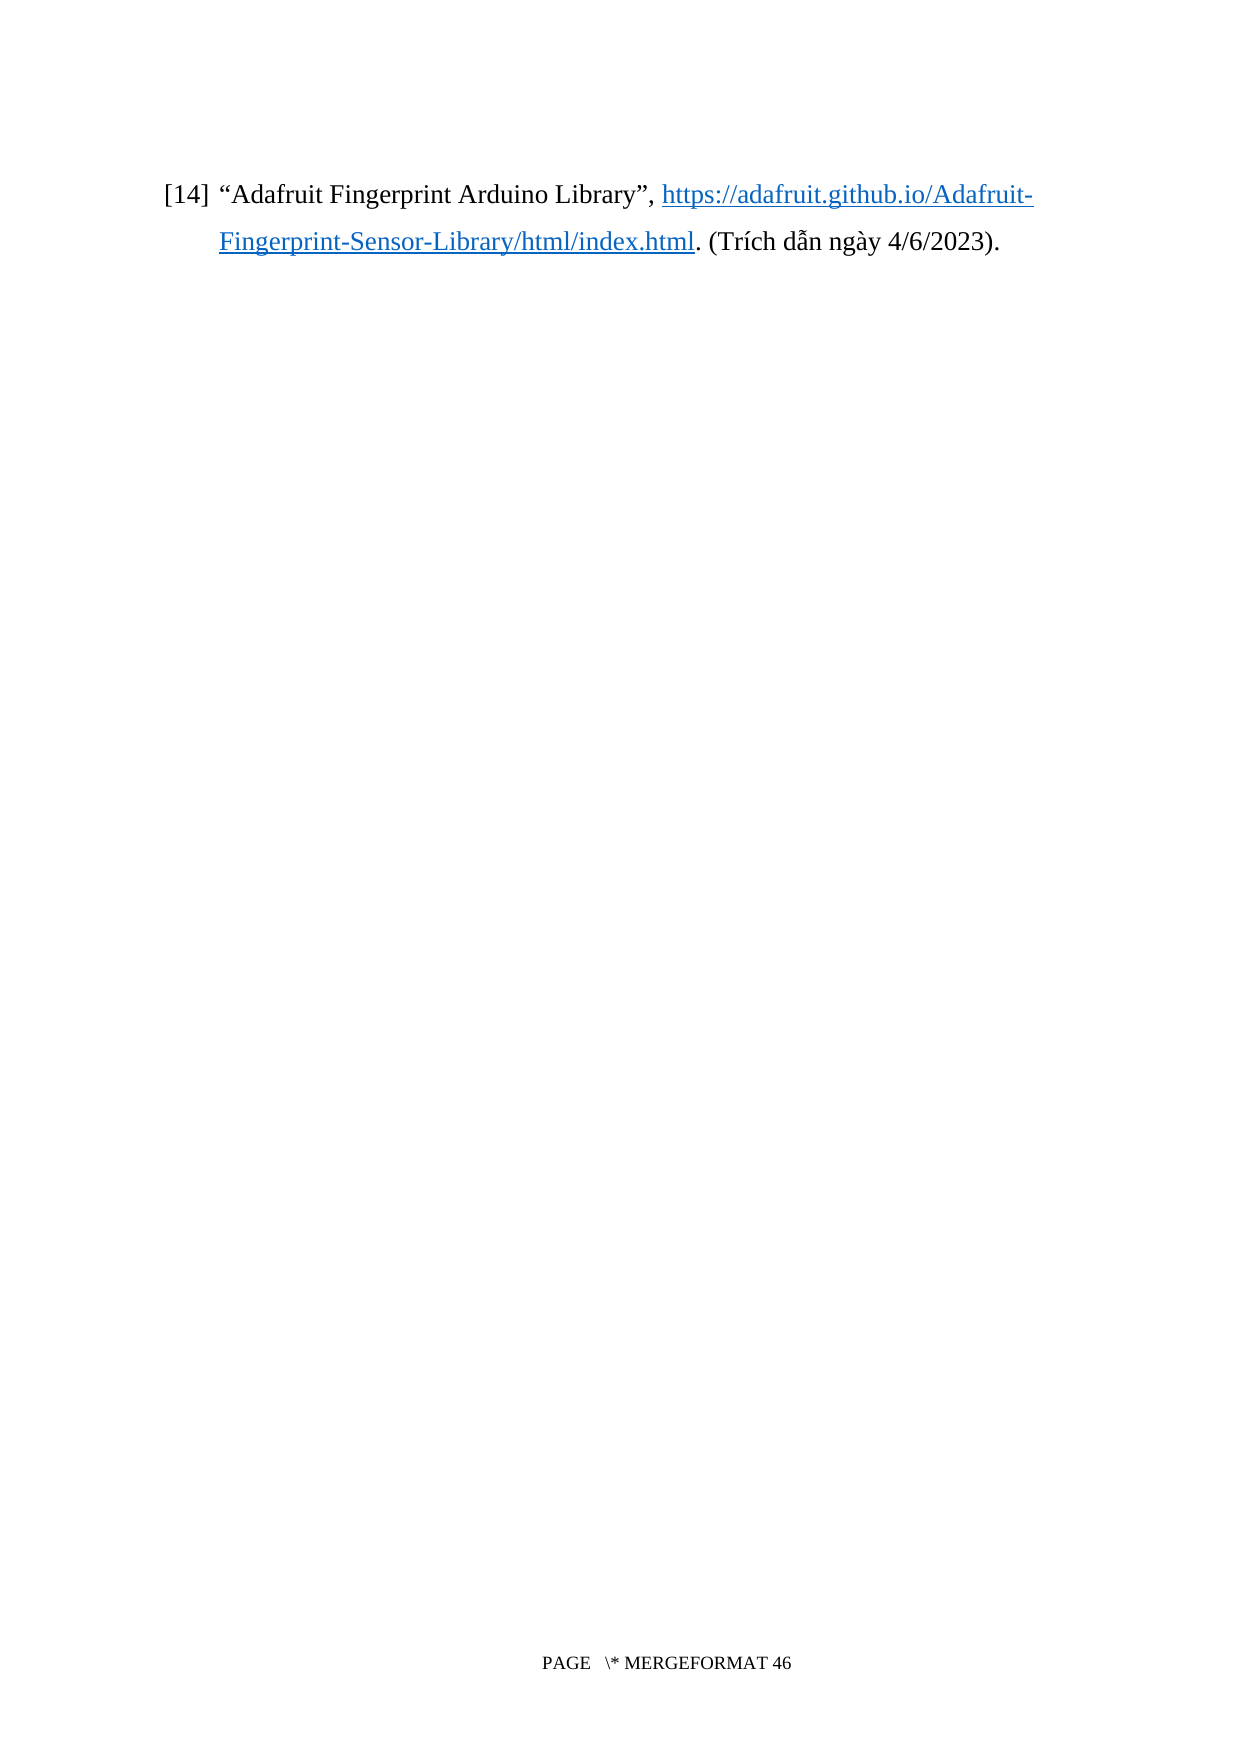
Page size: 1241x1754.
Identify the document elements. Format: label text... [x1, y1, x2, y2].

table_cell “Adafruit Fingerprint Arduino Library”, https://adafruit.github.io/Adafruit-Fingerprint-Sensor-Library/html/index.html. (Trích dẫn ngày 4/6/2023). [218, 177, 1077, 273]
table_cell [14] [163, 177, 217, 273]
